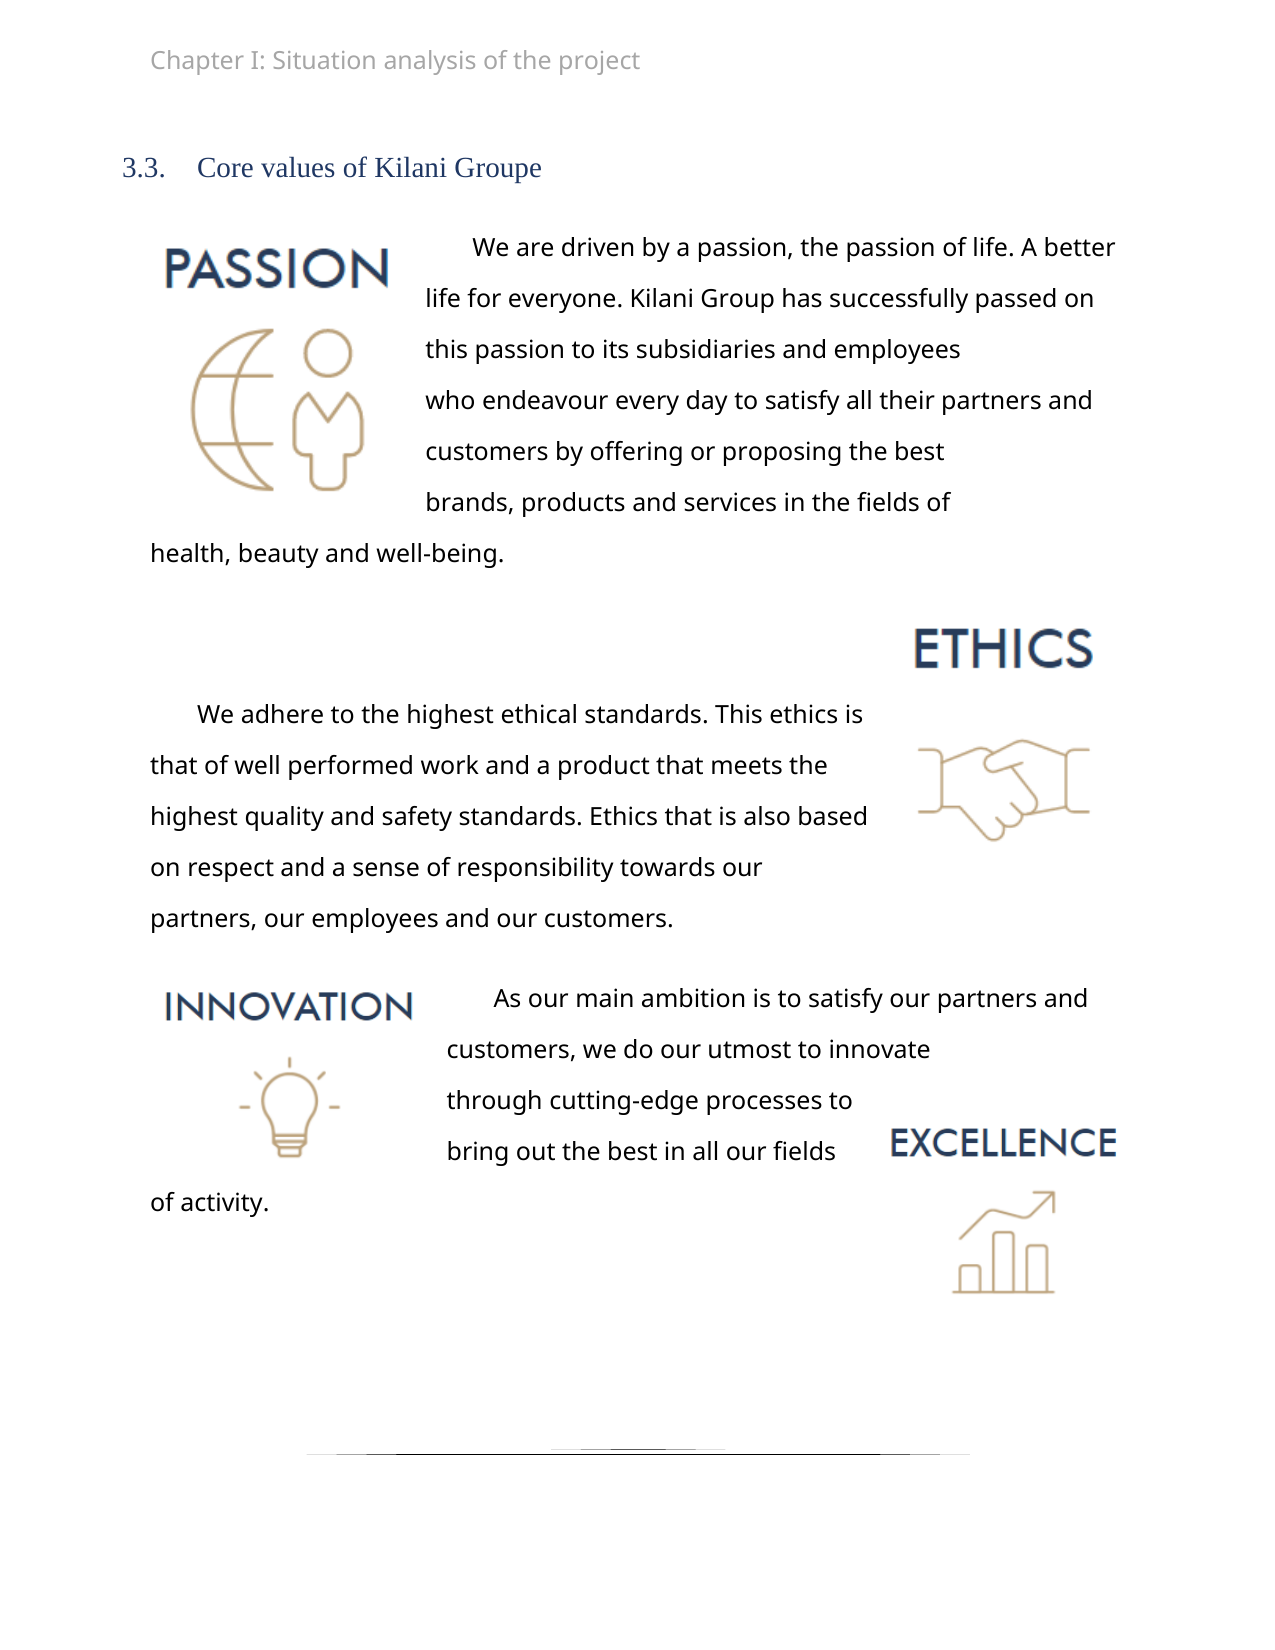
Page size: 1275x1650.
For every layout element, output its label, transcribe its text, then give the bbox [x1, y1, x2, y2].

text We adhere to the highest ethical standards. This ethics is that of well performed work and a product that meets the highest quality and safety standards. Ethics that is also based on respect and a sense of responsibility towards our partners, our employees and our customers. [150, 696, 1125, 934]
picture [150, 979, 428, 1174]
subtitle Core values of Kilani Groupe [122, 150, 1125, 183]
picture [150, 230, 406, 515]
picture [878, 1112, 1122, 1309]
text We are driven by a passion, the passion of life. A better life for everyone. Kilani Group has successfully passed on this passion to its subsidiaries and employees who endeavour every day to satisfy all their partners and customers by offering or proposing the best brands, products and services in the fields of health, beauty and well-being. [150, 229, 1125, 570]
picture [887, 604, 1122, 860]
text As our main ambition is to satisfy our partners and customers, we do our utmost to innovate through cutting-edge processes to bring out the best in all our fields of activity. [150, 981, 1125, 1219]
